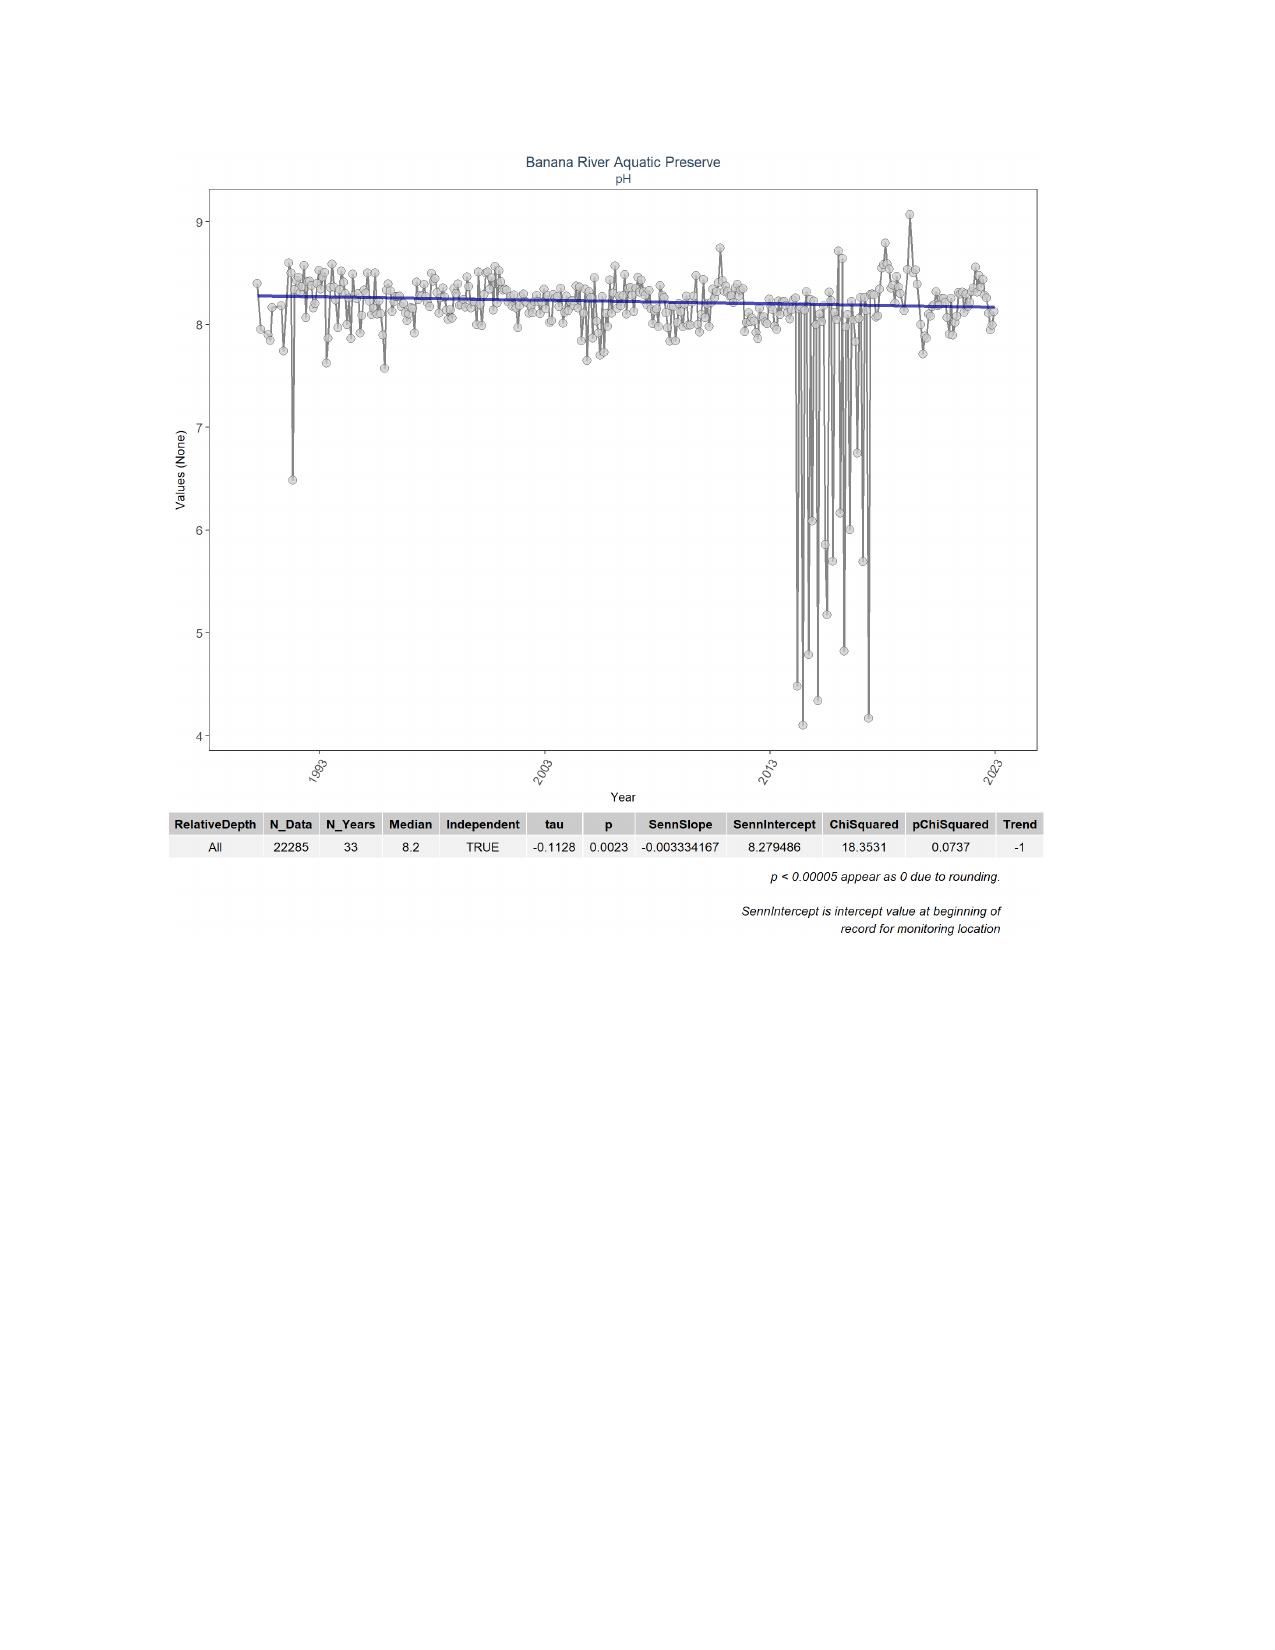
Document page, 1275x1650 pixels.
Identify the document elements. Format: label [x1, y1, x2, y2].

picture [168, 150, 1044, 938]
